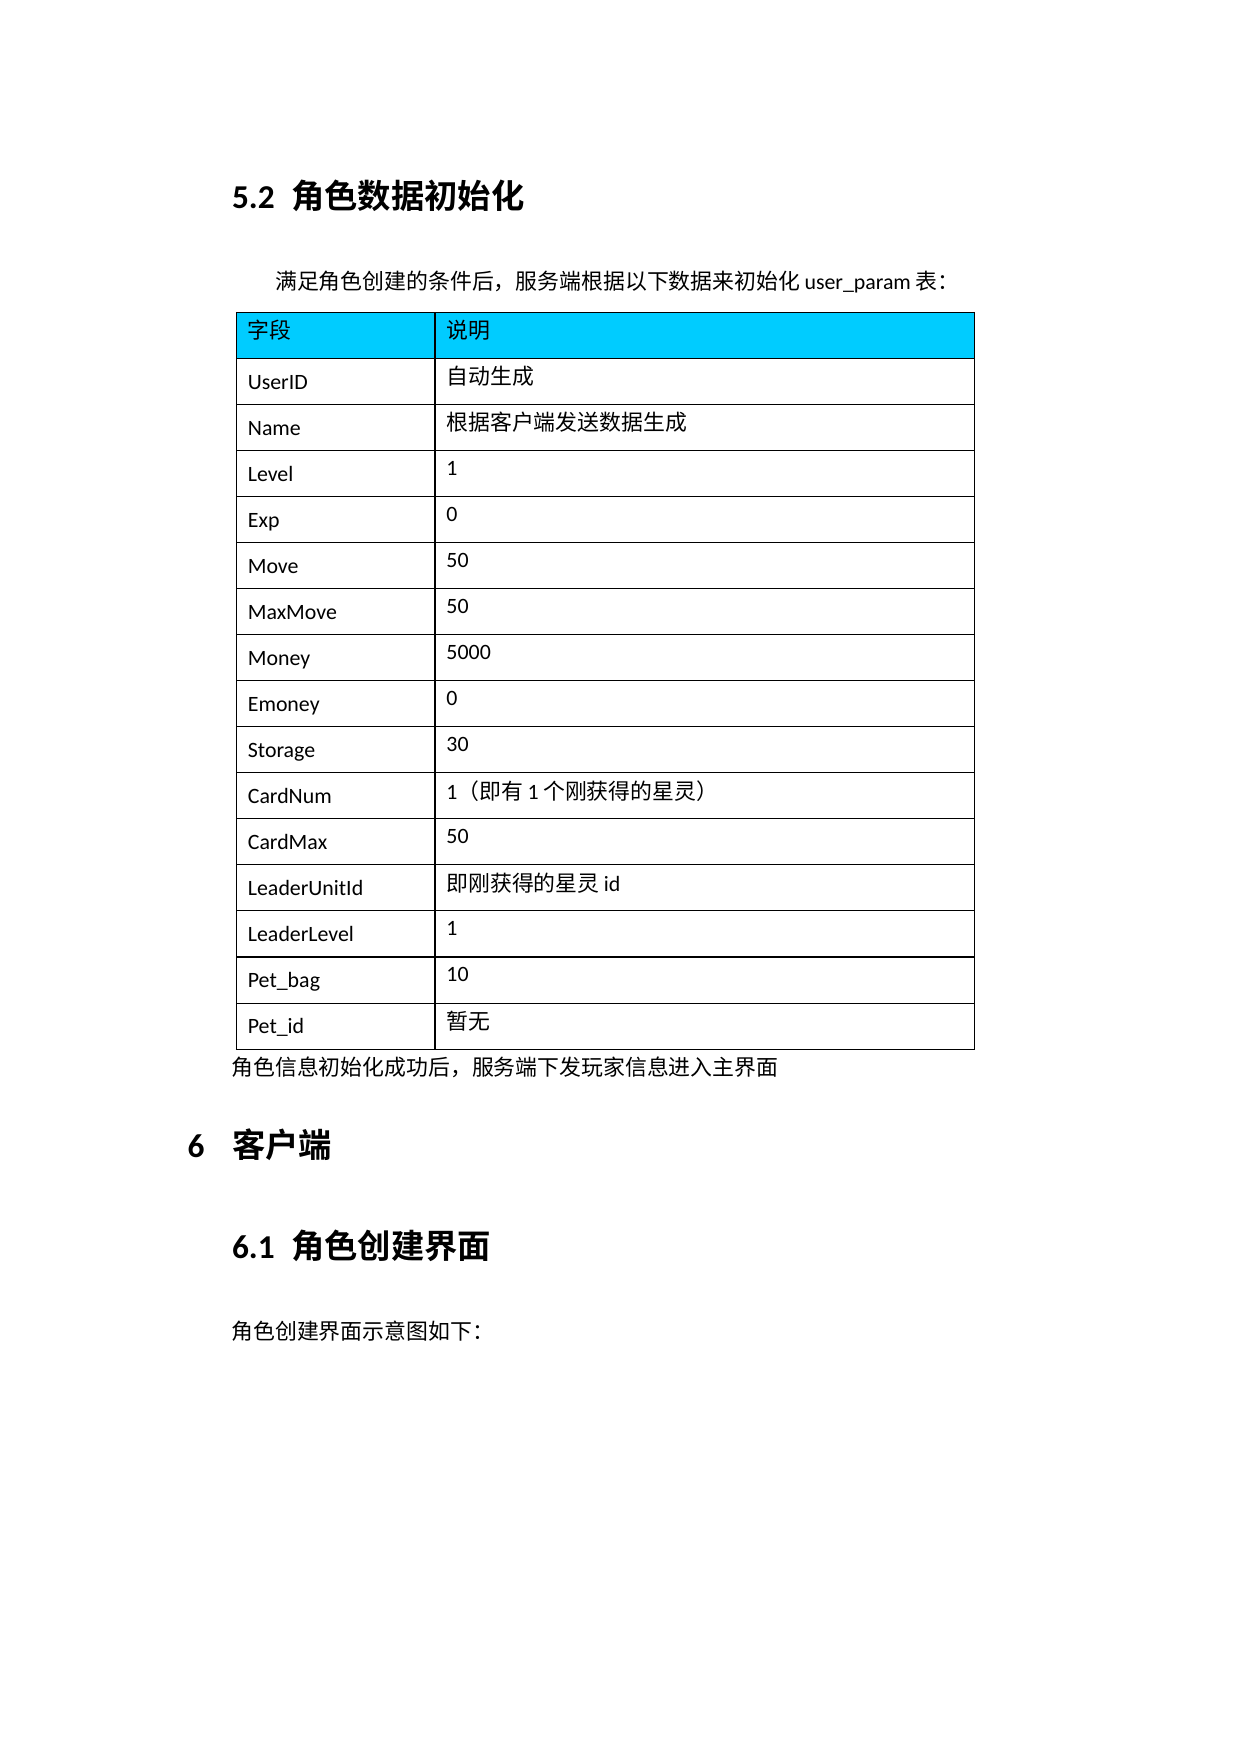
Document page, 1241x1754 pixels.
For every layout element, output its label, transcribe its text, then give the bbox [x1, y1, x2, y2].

table_cell CardMax [237, 819, 434, 864]
list 角色数据初始化 [232, 162, 1053, 227]
table_header 字段 [237, 313, 434, 358]
table_cell Exp [237, 497, 434, 542]
table_cell CardNum [237, 773, 434, 818]
list 客户端 [187, 1110, 1053, 1175]
table_cell 1（即有1个刚获得的星灵） [436, 773, 974, 818]
table_cell Emoney [237, 681, 434, 726]
table_cell 1 [436, 911, 974, 956]
table_cell Pet_id [237, 1004, 434, 1048]
table_header 说明 [436, 313, 974, 358]
text 角色信息初始化成功后，服务端下发玩家信息进入主界面 [187, 1049, 1053, 1082]
text 角色创建界面示意图如下： [231, 1313, 1053, 1346]
table_cell Pet_bag [237, 958, 434, 1002]
table_cell 0 [436, 497, 974, 542]
table_cell 根据客户端发送数据生成 [436, 405, 974, 450]
table_cell MaxMove [237, 589, 434, 634]
table_cell 即刚获得的星灵id [436, 865, 974, 910]
table_cell 5000 [436, 635, 974, 680]
table_cell 0 [436, 681, 974, 726]
list 角色创建界面 [232, 1212, 1053, 1277]
table_cell Storage [237, 727, 434, 772]
table_cell 50 [436, 819, 974, 864]
table_cell 50 [436, 543, 974, 588]
table_cell Move [237, 543, 434, 588]
table_cell 暂无 [436, 1004, 974, 1048]
table_cell 自动生成 [436, 359, 974, 404]
table_cell UserID [237, 359, 434, 404]
table_cell 50 [436, 589, 974, 634]
table_cell LeaderUnitId [237, 865, 434, 910]
text 满足角色创建的条件后，服务端根据以下数据来初始化user_param表： [275, 263, 1053, 296]
table_cell 30 [436, 727, 974, 772]
table_cell Level [237, 451, 434, 496]
table_cell LeaderLevel [237, 911, 434, 956]
table_cell 10 [436, 958, 974, 1002]
table_cell Money [237, 635, 434, 680]
table_cell 1 [436, 451, 974, 496]
table_cell Name [237, 405, 434, 450]
